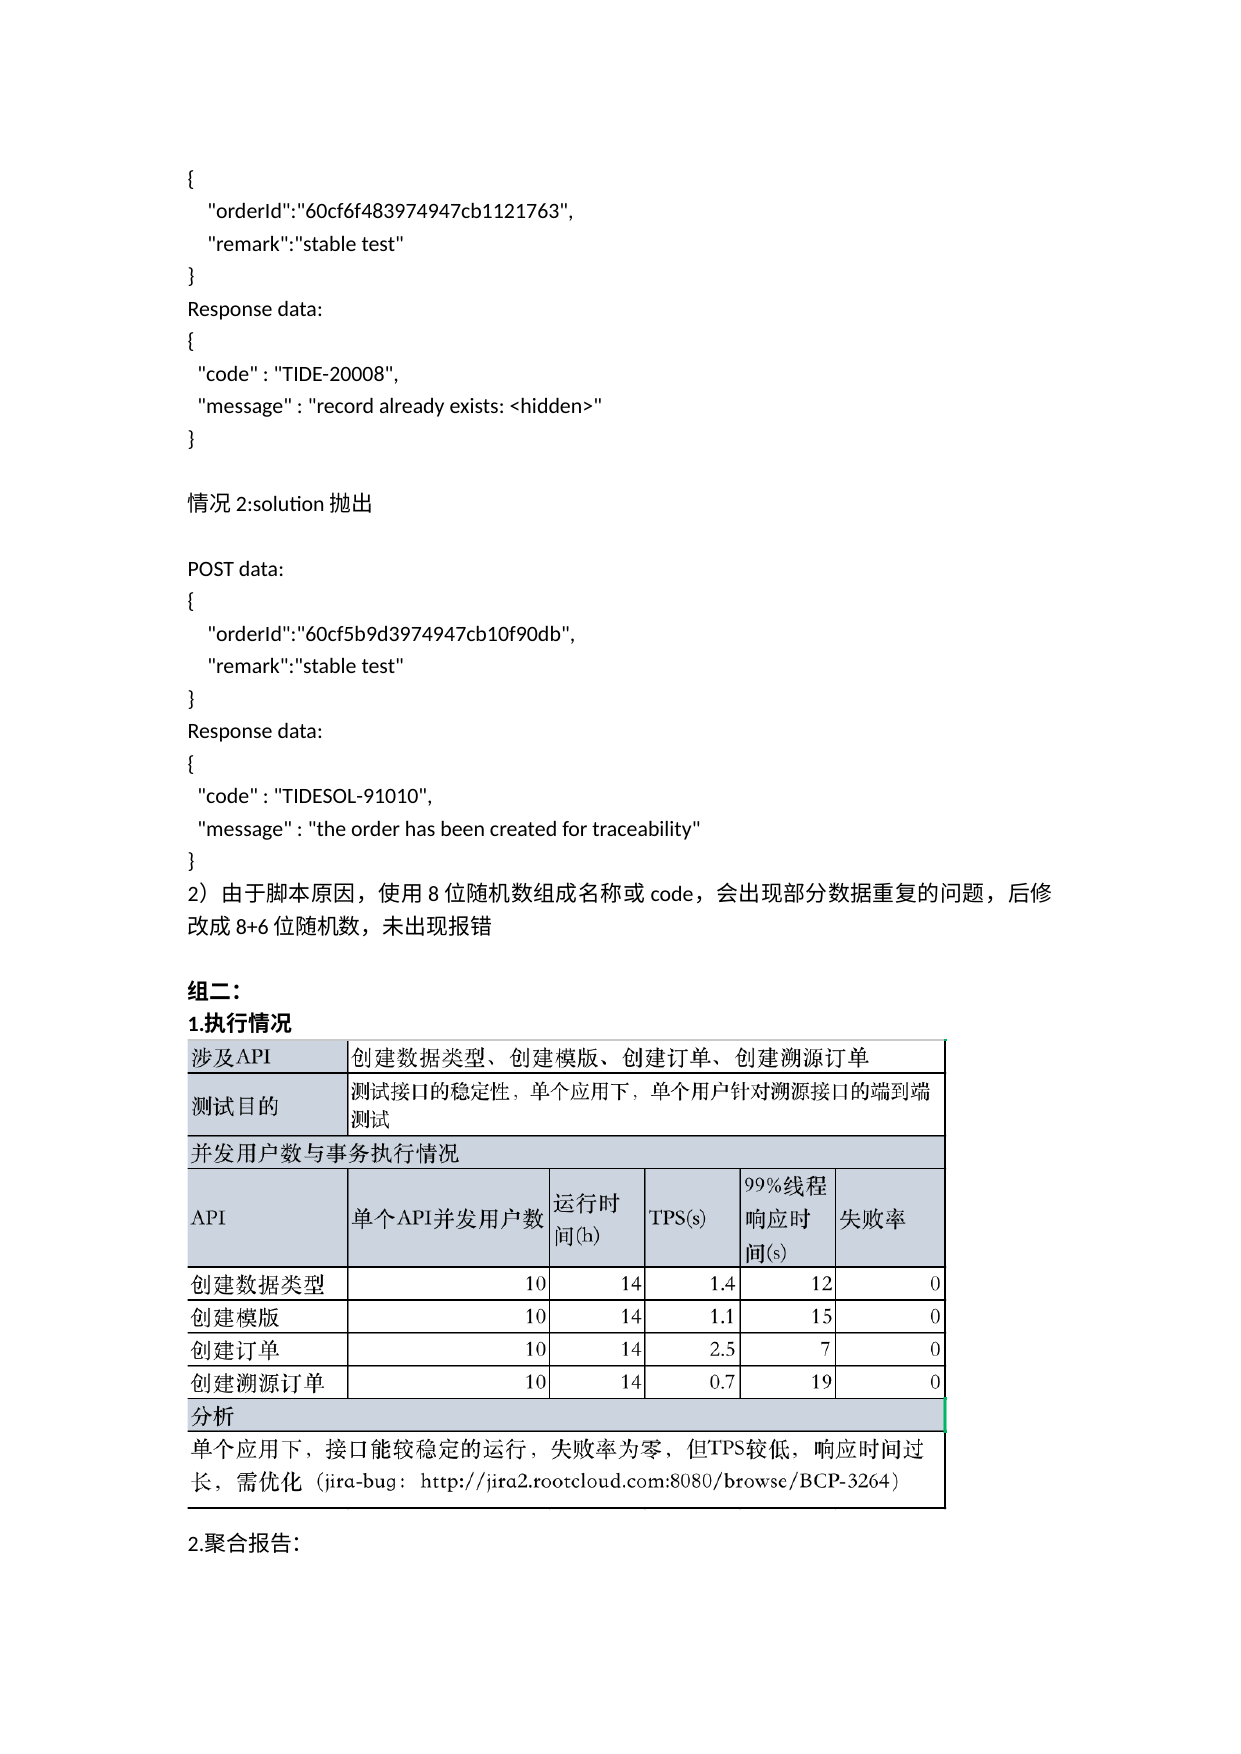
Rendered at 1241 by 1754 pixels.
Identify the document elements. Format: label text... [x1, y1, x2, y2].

list POST data: [187, 552, 1053, 584]
list { [187, 324, 1053, 357]
list } [187, 844, 1053, 877]
list "code" : "TIDESOL-91010", [187, 779, 1053, 812]
list { [187, 162, 1053, 194]
list "message" : "record already exists: <hidden>" [187, 389, 1053, 422]
list { [187, 584, 1053, 617]
text 2）由于脚本原因，使用8位随机数组成名称或code，会出现部分数据重复的问题，后修改成8+6位随机数，未出现报错 [187, 877, 1053, 942]
list 情况2:solution抛出 [187, 487, 1053, 519]
list 2.聚合报告： [187, 1527, 1053, 1559]
list } [187, 682, 1053, 714]
list "orderId":"60cf6f483974947cb1121763", [187, 194, 1053, 227]
list Response data: [187, 292, 1053, 324]
list } [187, 422, 1053, 454]
text 组二： [187, 974, 1053, 1007]
picture [187, 1039, 947, 1510]
list } [187, 259, 1053, 292]
list "message" : "the order has been created for traceability" [187, 812, 1053, 844]
list Response data: [187, 714, 1053, 747]
list { [187, 747, 1053, 779]
list "code" : "TIDE-20008", [187, 357, 1053, 389]
list "remark":"stable test" [187, 649, 1053, 682]
list "orderId":"60cf5b9d3974947cb10f90db", [187, 617, 1053, 649]
list "remark":"stable test" [187, 227, 1053, 259]
text 1.执行情况 [187, 1007, 1053, 1039]
